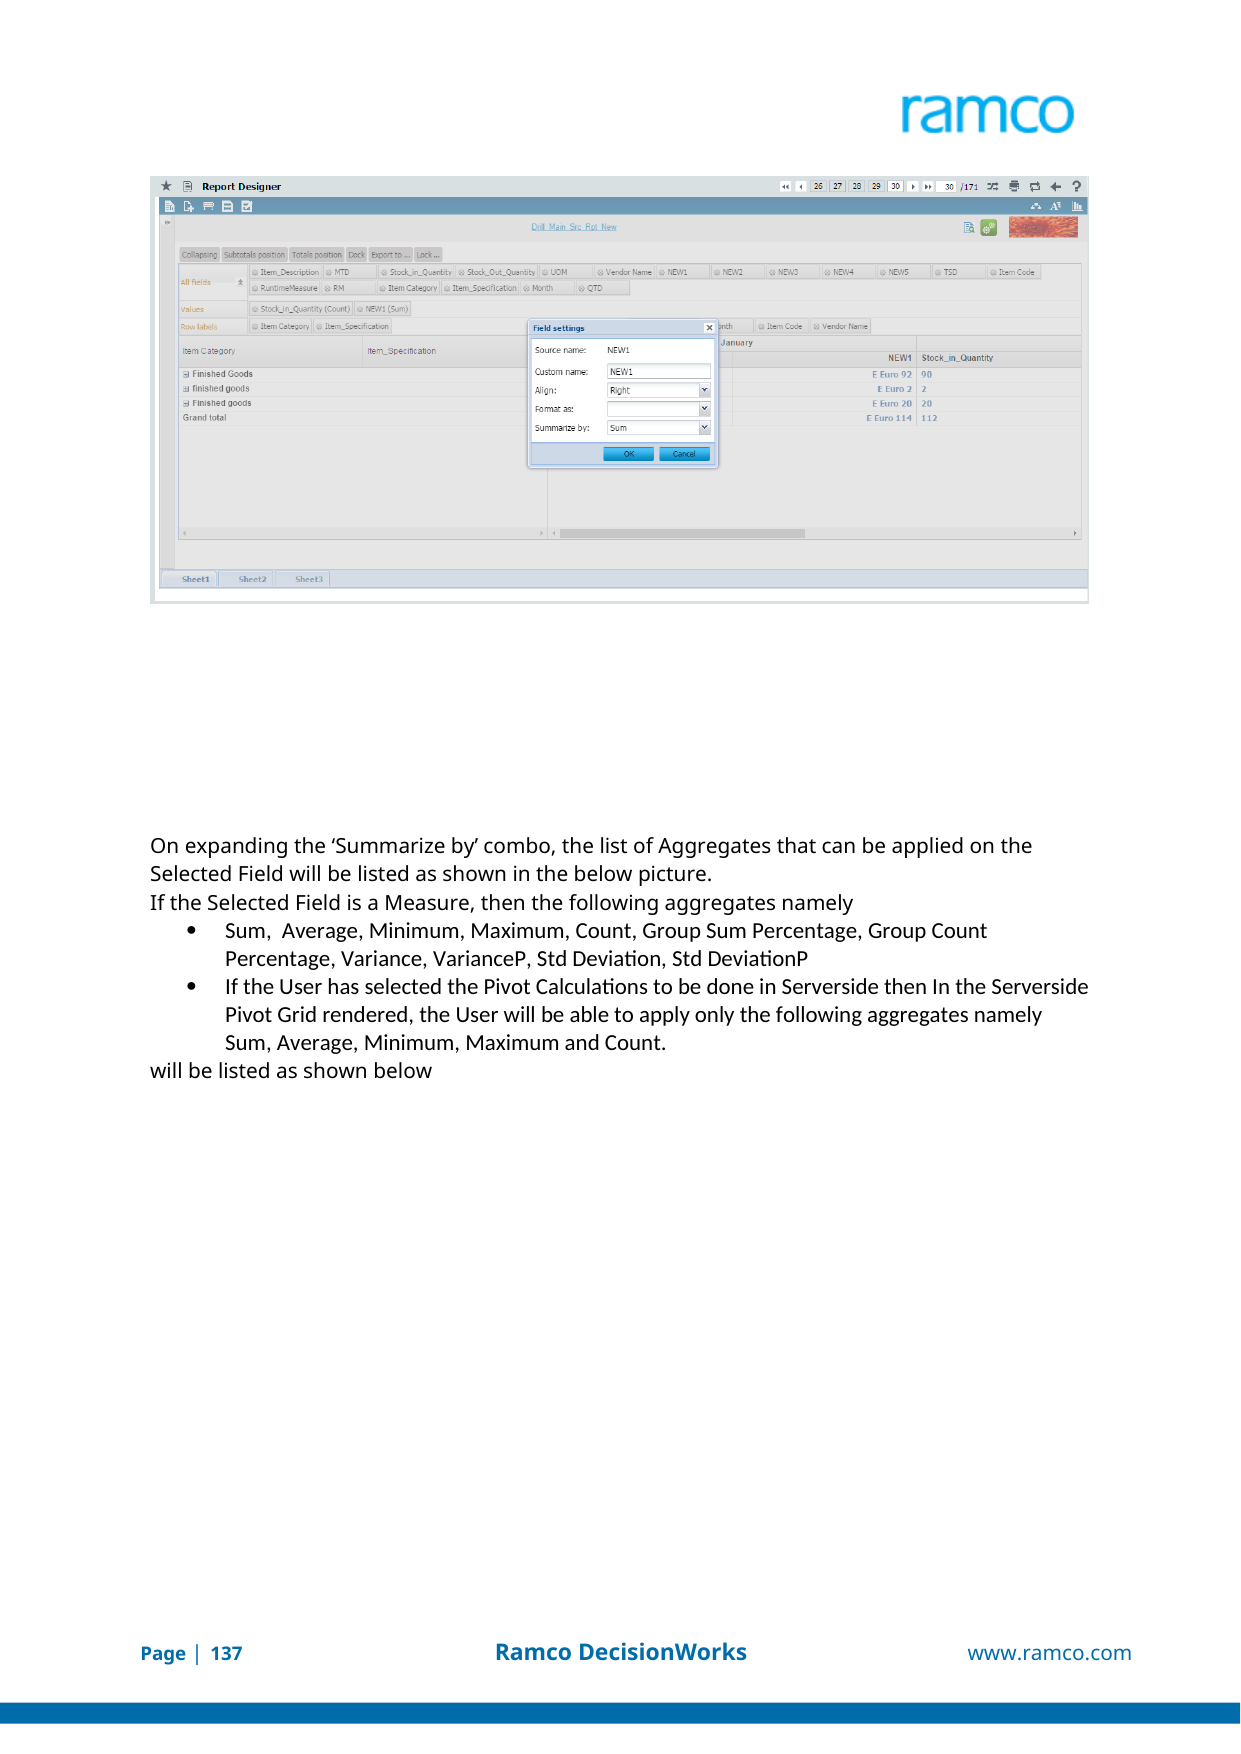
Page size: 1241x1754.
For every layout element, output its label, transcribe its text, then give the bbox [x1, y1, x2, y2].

list If the User has selected the Pivot Calculations to be done in Serverside then In the Serverside Pivot Grid rendered, the User will be able to apply only the following aggregates namely Sum, Average, Minimum, Maximum and Count. [187, 972, 1090, 1056]
text will be listed as shown below [150, 1056, 1090, 1085]
picture [150, 176, 1089, 604]
picture [887, 75, 1091, 149]
text On expanding the ‘Summarize by’ combo, the list of Aggregates that can be applied on the Selected Field will be listed as shown in the below picture. [150, 831, 1090, 888]
text If the Selected Field is a Measure, then the following aggregates namely [150, 888, 1090, 916]
list Sum, Average, Minimum, Maximum, Count, Group Sum Percentage, Group Count Percentage, Variance, VarianceP, Std Deviation, Std DeviationP [187, 916, 1090, 972]
